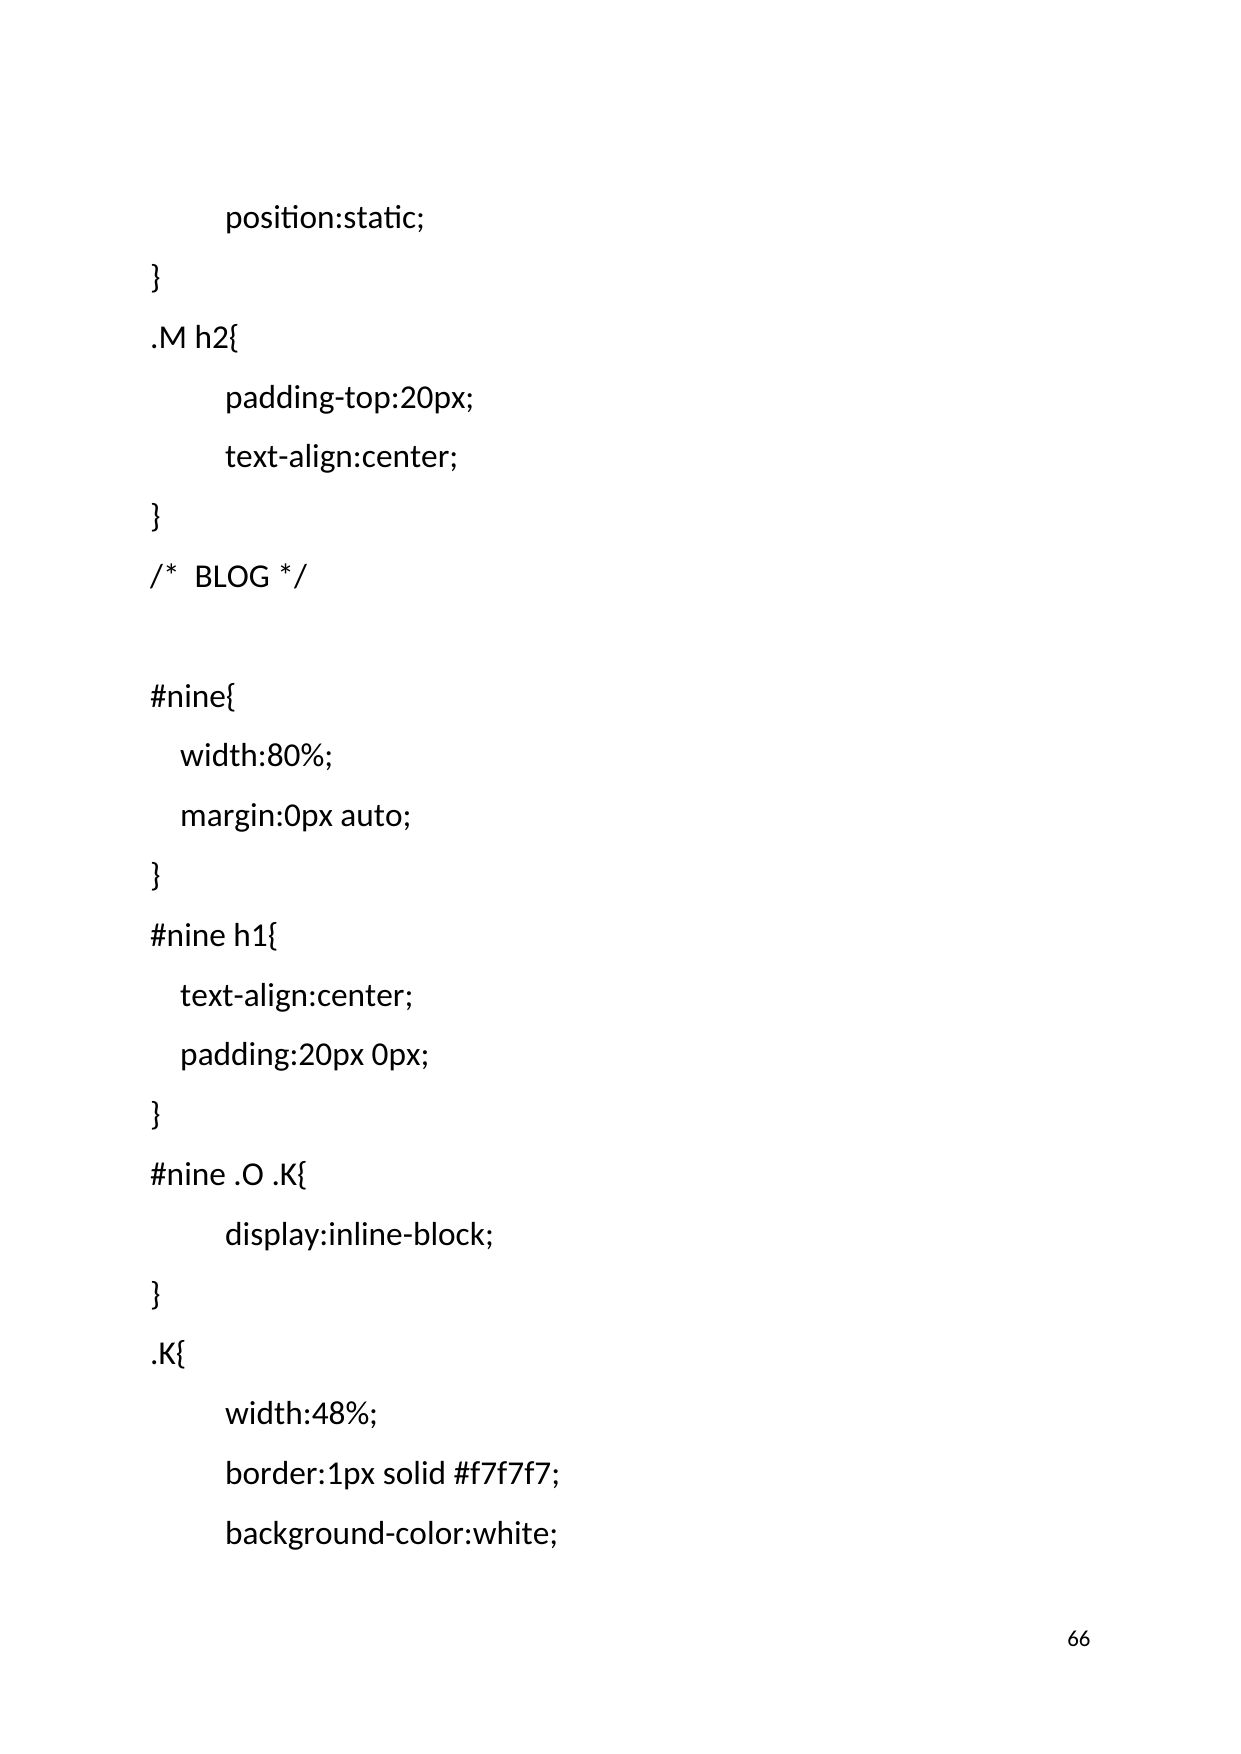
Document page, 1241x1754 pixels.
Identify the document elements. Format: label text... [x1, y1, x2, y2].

text width:80%; [150, 734, 1090, 775]
text padding:20px 0px; [150, 1033, 1090, 1074]
text } [150, 1093, 1090, 1134]
text #nine .O .K{ [150, 1153, 1090, 1194]
text /* BLOG */ [150, 555, 1090, 596]
text background-color:white; [150, 1512, 1090, 1552]
text margin:0px auto; [150, 794, 1090, 835]
text position:static; [150, 196, 1090, 237]
text text-align:center; [150, 436, 1090, 476]
text padding-top:20px; [150, 376, 1090, 416]
text } [150, 1273, 1090, 1313]
text } [150, 854, 1090, 895]
text } [150, 256, 1090, 297]
text width:48%; [150, 1392, 1090, 1433]
text text-align:center; [150, 974, 1090, 1014]
text border:1px solid #f7f7f7; [150, 1452, 1090, 1493]
text #nine h1{ [150, 914, 1090, 954]
text } [150, 495, 1090, 536]
text .K{ [150, 1332, 1090, 1373]
text .M h2{ [150, 316, 1090, 357]
text #nine{ [150, 675, 1090, 715]
text display:inline-block; [150, 1213, 1090, 1253]
